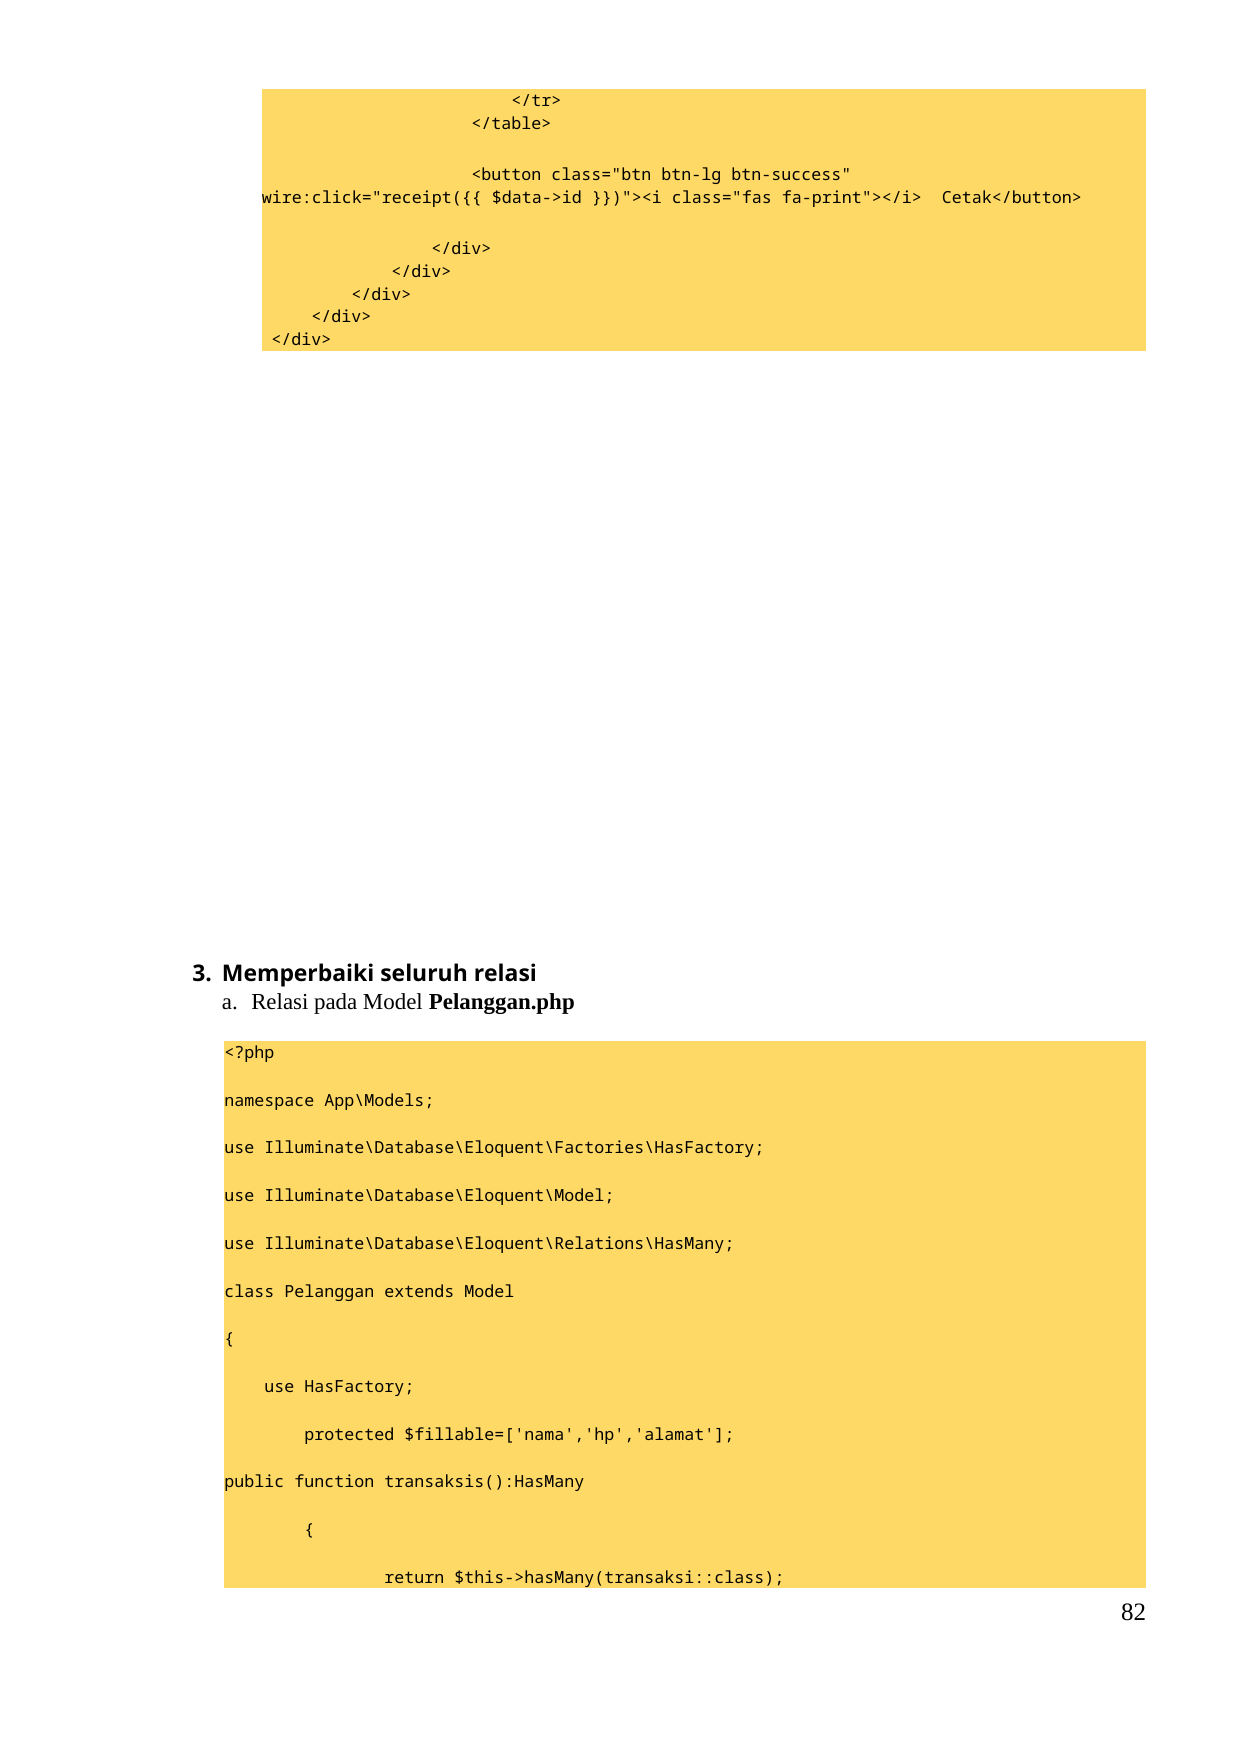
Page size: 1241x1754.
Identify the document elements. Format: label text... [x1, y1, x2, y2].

text protected $fillable=['nama','hp','alamat']; [224, 1422, 1146, 1445]
text </div> [262, 237, 1146, 260]
text </div> [262, 328, 1146, 351]
subtitle Memperbaiki seluruh relasi [192, 957, 1146, 988]
text <?php [224, 1041, 1146, 1063]
text <button class="btn btn-lg btn-success" wire:click="receipt({{ $data->id }})"><i class="fas fa-print"></i> Cetak</button> [262, 163, 1146, 208]
text </tr> [262, 89, 1146, 111]
text namespace App\Models; [224, 1088, 1146, 1111]
text </div> [262, 305, 1146, 328]
text use Illuminate\Database\Eloquent\Relations\HasMany; [224, 1232, 1146, 1254]
text { [224, 1518, 1146, 1541]
text </div> [262, 282, 1146, 305]
text class Pelanggan extends Model [224, 1279, 1146, 1302]
text </table> [262, 111, 1146, 134]
text public function transaksis():HasMany [224, 1470, 1146, 1493]
text { [224, 1327, 1146, 1350]
text </div> [262, 260, 1146, 282]
list Relasi pada Model Pelanggan.php [222, 988, 1146, 1014]
text use Illuminate\Database\Eloquent\Factories\HasFactory; [224, 1136, 1146, 1159]
text use HasFactory; [224, 1375, 1146, 1397]
text use Illuminate\Database\Eloquent\Model; [224, 1184, 1146, 1207]
text return $this->hasMany(transaksi::class); [224, 1566, 1146, 1588]
